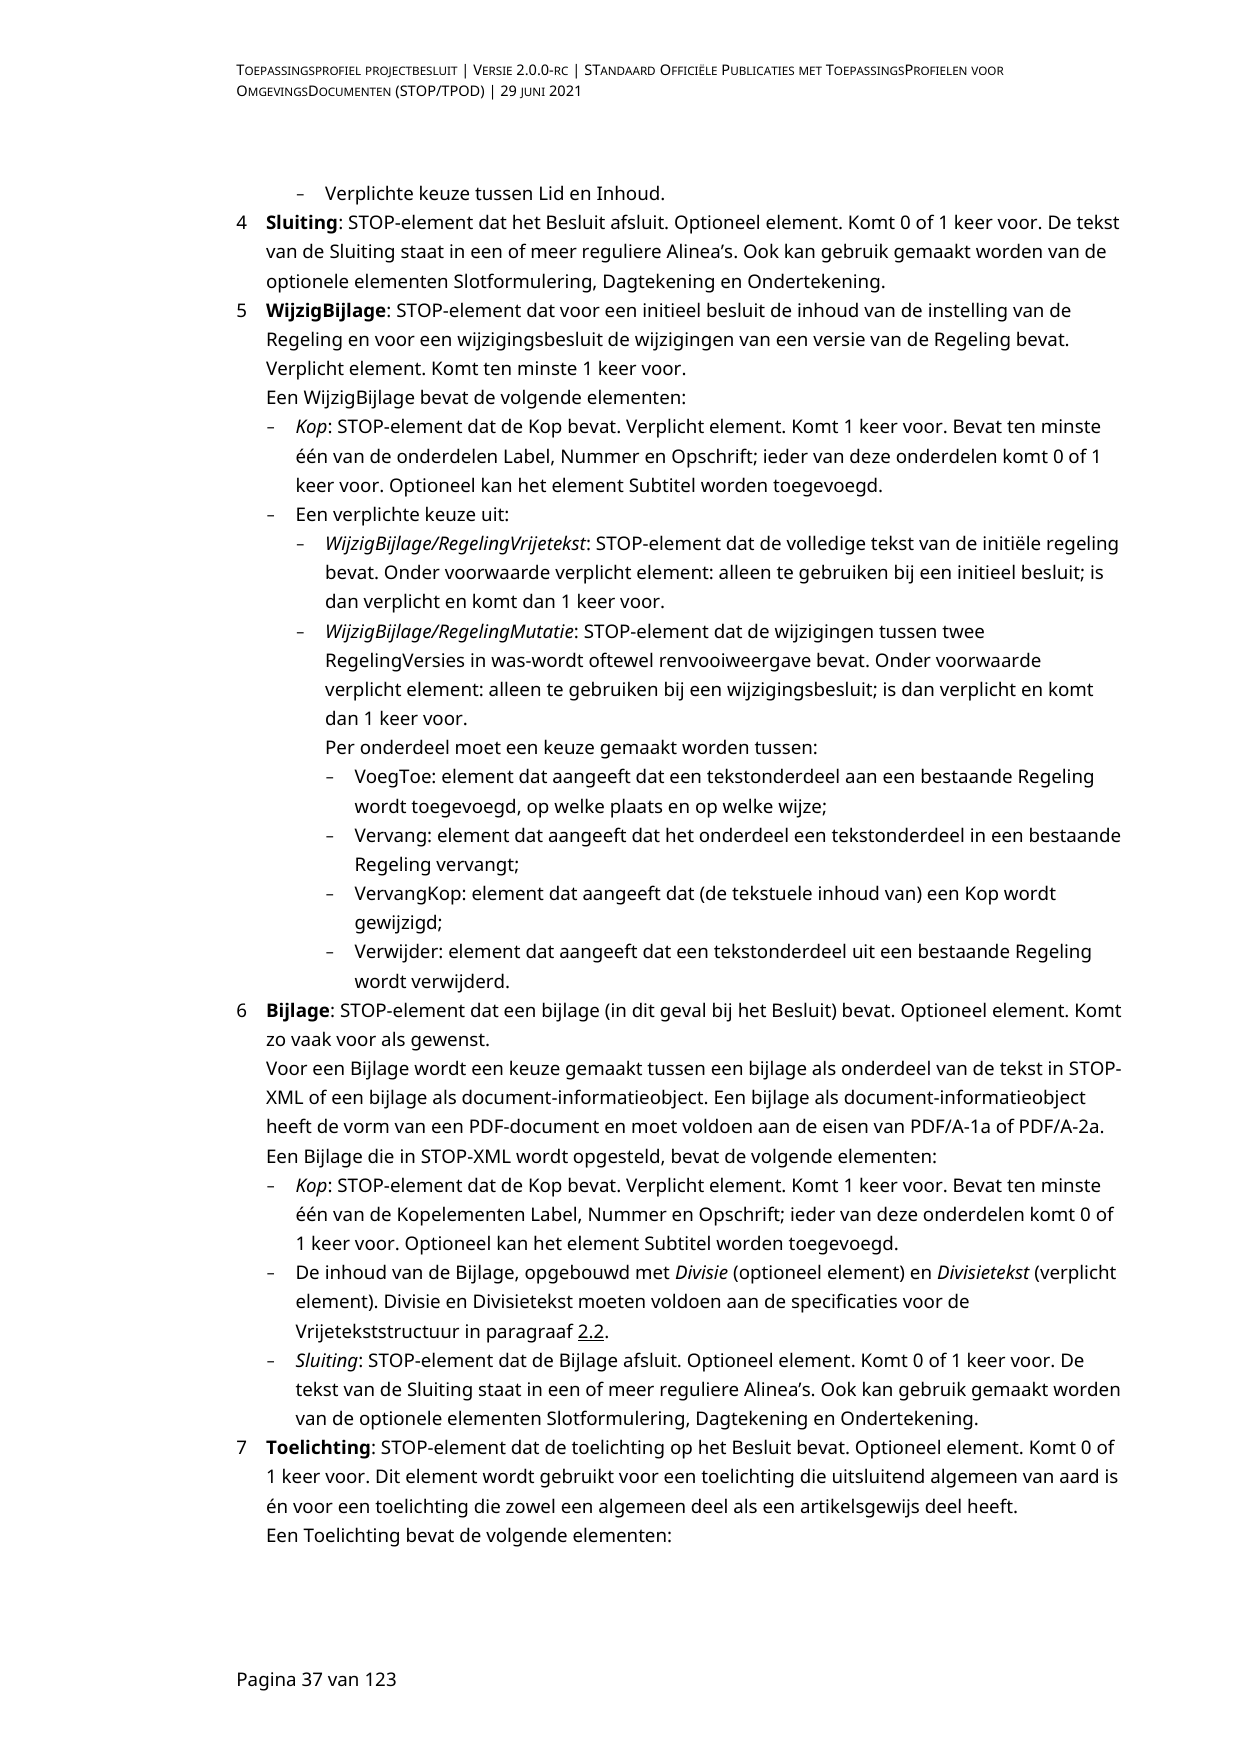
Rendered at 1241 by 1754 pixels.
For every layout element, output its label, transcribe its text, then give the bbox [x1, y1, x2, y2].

text VervangKop: element dat aangeeft dat (de tekstuele inhoud van) een Kop wordt gewijzigd; [325, 877, 1122, 936]
text Sluiting: STOP-element dat de Bijlage afsluit. Optioneel element. Komt 0 of 1 keer voor. De tekst van de Sluiting staat in een of meer reguliere Alinea’s. Ook kan gebruik gemaakt worden van de optionele elementen Slotformulering, Dagtekening en Ondertekening. [266, 1344, 1122, 1431]
text Toelichting: STOP-element dat de toelichting op het Besluit bevat. Optioneel element. Komt 0 of 1 keer voor. Dit element wordt gebruikt voor een toelichting die uitsluitend algemeen van aard is én voor een toelichting die zowel een algemeen deel als een artikelsgewijs deel heeft. Een Toelichting bevat de volgende elementen: [236, 1431, 1122, 1548]
text Verplichte keuze tussen Lid en Inhoud. [295, 177, 1122, 206]
text Sluiting: STOP-element dat het Besluit afsluit. Optioneel element. Komt 0 of 1 keer voor. De tekst van de Sluiting staat in een of meer reguliere Alinea’s. Ook kan gebruik gemaakt worden van de optionele elementen Slotformulering, Dagtekening en Ondertekening. [236, 206, 1122, 294]
text Een verplichte keuze uit: [266, 498, 1122, 527]
text De inhoud van de Bijlage, opgebouwd met Divisie (optioneel element) en Divisietekst (verplicht element). Divisie en Divisietekst moeten voldoen aan de specificaties voor de Vrijetekststructuur in paragraaf 5.2. [266, 1256, 1122, 1344]
text WijzigBijlage/RegelingMutatie: STOP-element dat de wijzigingen tussen twee RegelingVersies in was-wordt oftewel renvooiweergave bevat. Onder voorwaarde verplicht element: alleen te gebruiken bij een wijzigingsbesluit; is dan verplicht en komt dan 1 keer voor. Per onderdeel moet een keuze gemaakt worden tussen: [295, 615, 1122, 761]
text Bijlage: STOP-element dat een bijlage (in dit geval bij het Besluit) bevat. Optioneel element. Komt zo vaak voor als gewenst. Voor een Bijlage wordt een keuze gemaakt tussen een bijlage als onderdeel van de tekst in STOP-XML of een bijlage als document-informatieobject. Een bijlage als document-informatieobject heeft de vorm van een PDF-document en moet voldoen aan de eisen van PDF/A-1a of PDF/A-2a. Een Bijlage die in STOP-XML wordt opgesteld, bevat de volgende elementen: [236, 994, 1122, 1169]
text Verwijder: element dat aangeeft dat een tekstonderdeel uit een bestaande Regeling wordt verwijderd. [325, 936, 1122, 994]
text WijzigBijlage: STOP-element dat voor een initieel besluit de inhoud van de instelling van de Regeling en voor een wijzigingsbesluit de wijzigingen van een versie van de Regeling bevat. Verplicht element. Komt ten minste 1 keer voor. Een WijzigBijlage bevat de volgende elementen: [236, 294, 1122, 411]
text Kop: STOP-element dat de Kop bevat. Verplicht element. Komt 1 keer voor. Bevat ten minste één van de onderdelen Label, Nummer en Opschrift; ieder van deze onderdelen komt 0 of 1 keer voor. Optioneel kan het element Subtitel worden toegevoegd. [266, 411, 1122, 498]
text WijzigBijlage/RegelingVrijetekst: STOP-element dat de volledige tekst van de initiële regeling bevat. Onder voorwaarde verplicht element: alleen te gebruiken bij een initieel besluit; is dan verplicht en komt dan 1 keer voor. [295, 527, 1122, 615]
text VoegToe: element dat aangeeft dat een tekstonderdeel aan een bestaande Regeling wordt toegevoegd, op welke plaats en op welke wijze; [325, 761, 1122, 819]
text Vervang: element dat aangeeft dat het onderdeel een tekstonderdeel in een bestaande Regeling vervangt; [325, 819, 1122, 877]
